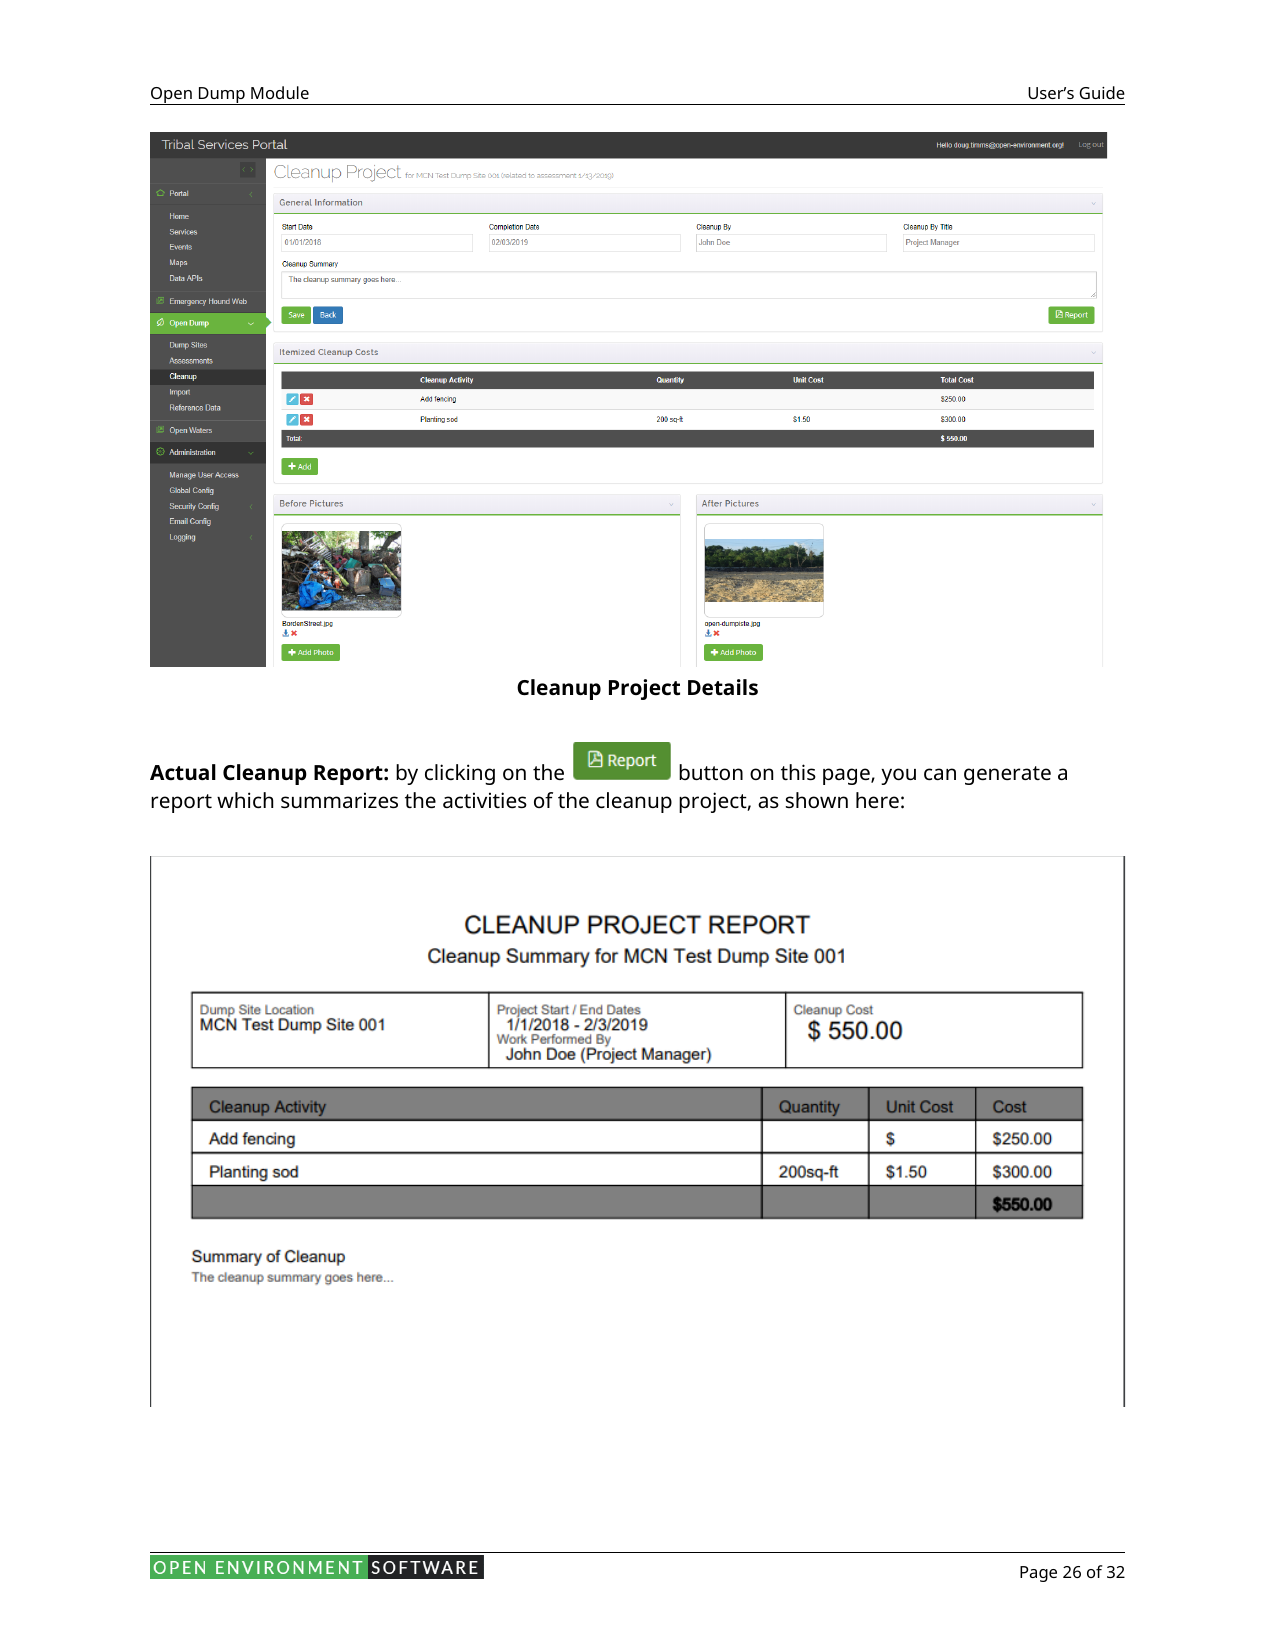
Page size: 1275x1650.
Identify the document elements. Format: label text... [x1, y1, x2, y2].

picture [150, 132, 1108, 667]
text Actual Cleanup Report: by clicking on the button on this page, you can generate a report which summarizes the activities of the cleanup project, as shown here: [150, 742, 1125, 815]
picture [150, 856, 1125, 1407]
picture [150, 1555, 484, 1579]
picture [570, 742, 673, 781]
text Cleanup Project Details [150, 673, 1125, 701]
